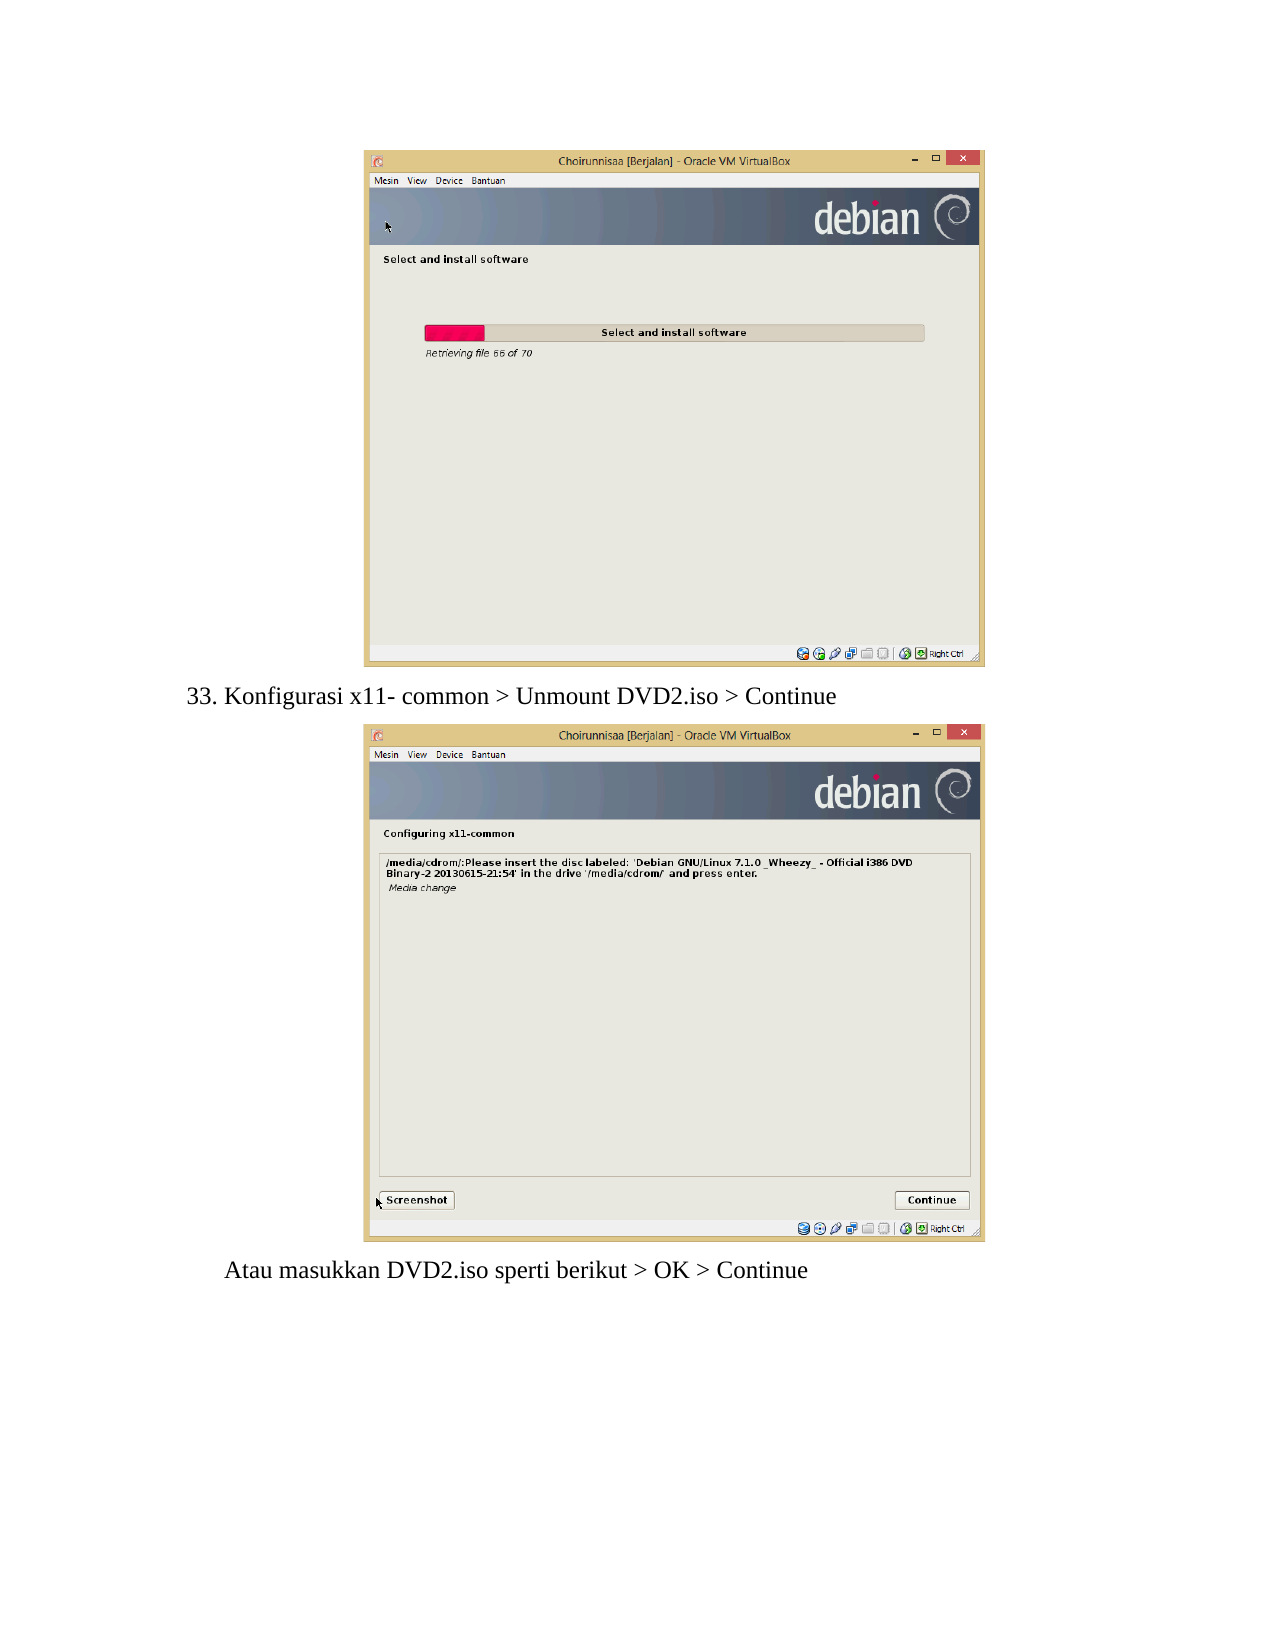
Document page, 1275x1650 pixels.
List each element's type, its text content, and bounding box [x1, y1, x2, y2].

picture [363, 150, 985, 667]
list Atau masukkan DVD2.iso sperti berikut > OK > Continue [224, 1255, 1125, 1284]
picture [363, 724, 986, 1242]
list Konfigurasi x11- common > Unmount DVD2.iso > Continue [186, 681, 1125, 710]
